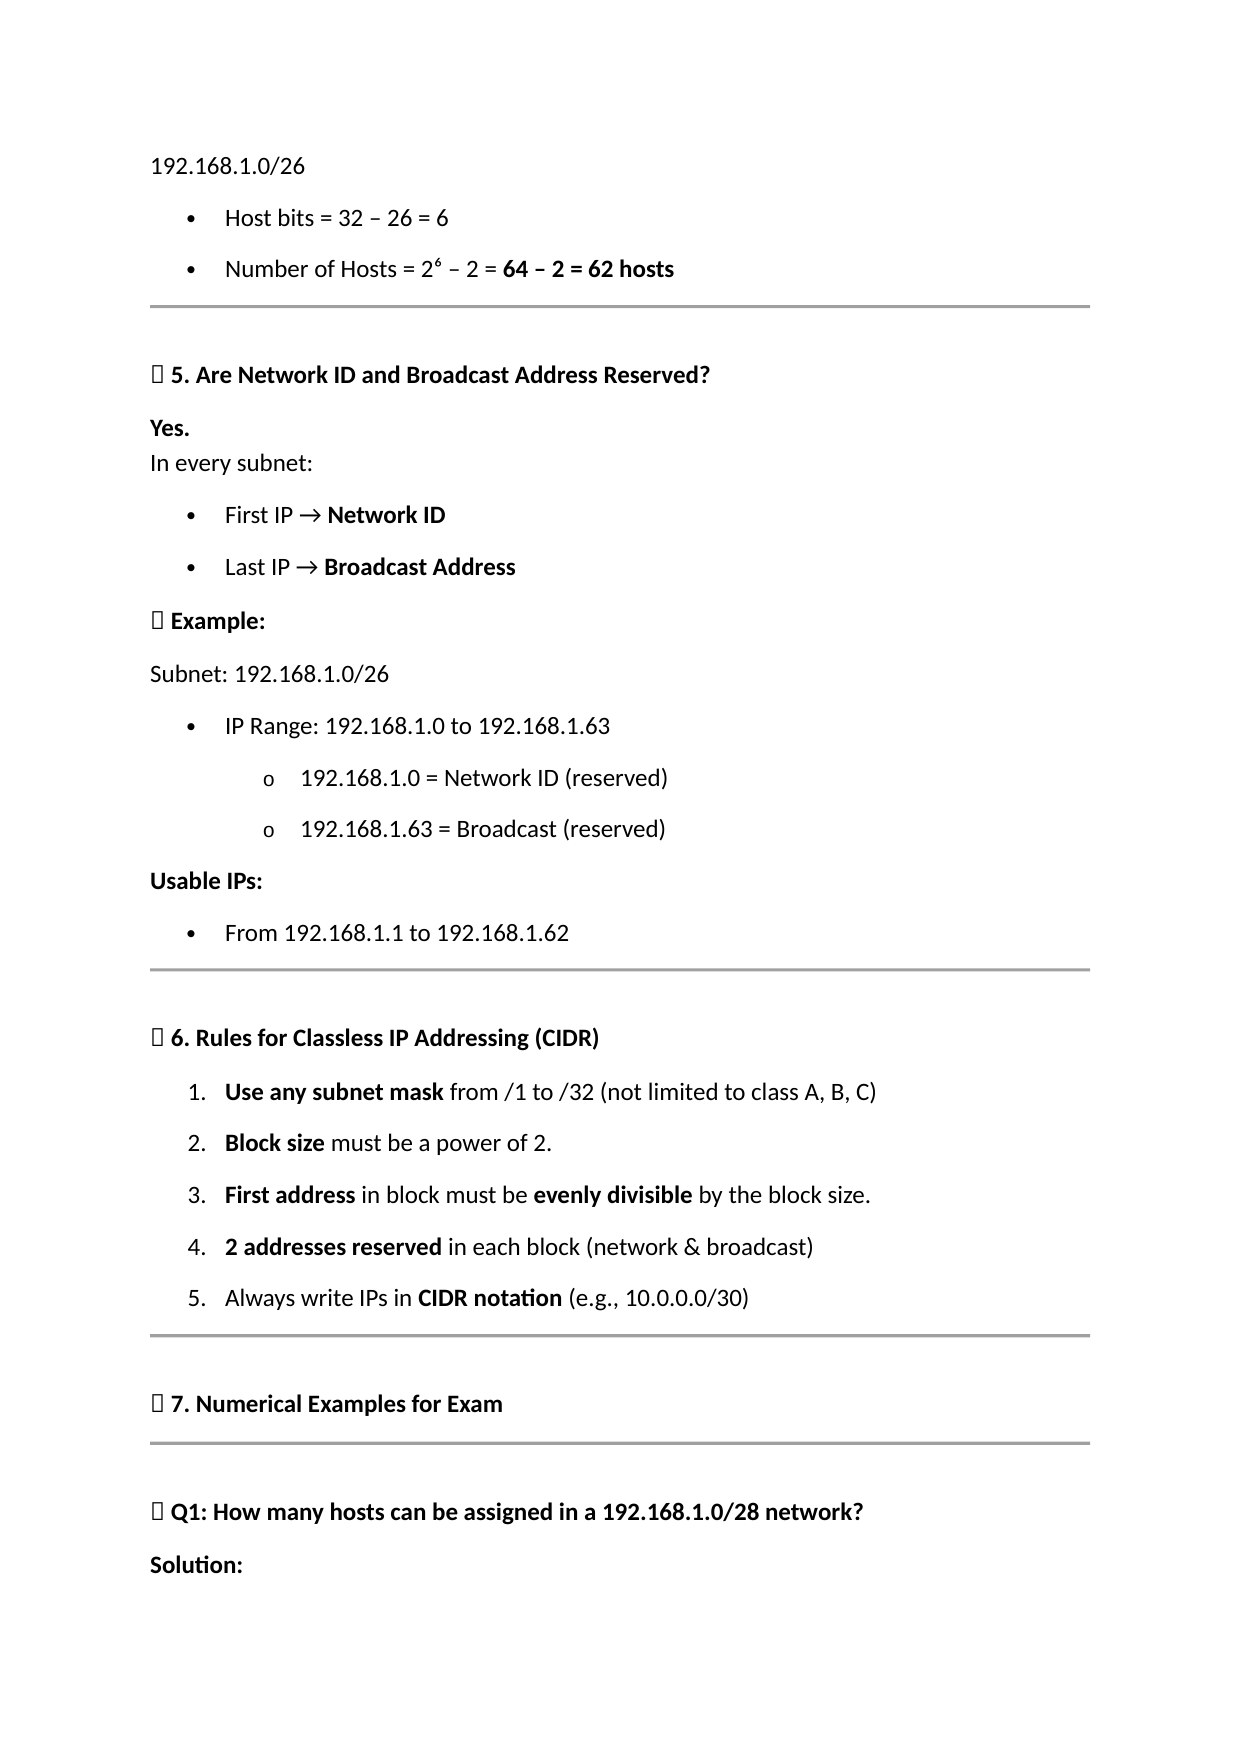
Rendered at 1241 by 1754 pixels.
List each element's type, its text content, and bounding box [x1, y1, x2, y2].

text 🔷 Example: [150, 602, 1090, 637]
text 🔶 Q1: How many hosts can be assigned in a 192.168.1.0/28 network? [150, 1493, 1090, 1527]
text ✅ 7. Numerical Examples for Exam [150, 1386, 1090, 1420]
list First address in block must be evenly divisible by the block size. [187, 1179, 1090, 1210]
list Last IP → Broadcast Address [187, 551, 1090, 581]
list Use any subnet mask from /1 to /32 (not limited to class A, B, C) [187, 1076, 1090, 1106]
list Number of Hosts = 2⁶ – 2 = 64 – 2 = 62 hosts [187, 253, 1090, 284]
list 192.168.1.0 = Network ID (reserved) [262, 762, 1090, 792]
text ✅ 5. Are Network ID and Broadcast Address Reserved? [150, 357, 1090, 391]
text ✅ 6. Rules for Classless IP Addressing (CIDR) [150, 1020, 1090, 1054]
list Host bits = 32 – 26 = 6 [187, 202, 1090, 232]
text Solution: [150, 1549, 1090, 1580]
list Always write IPs in CIDR notation (e.g., 10.0.0.0/30) [187, 1282, 1090, 1313]
list First IP → Network ID [187, 499, 1090, 530]
text 192.168.1.0/26 [150, 150, 1090, 181]
list IP Range: 192.168.1.0 to 192.168.1.63 [187, 710, 1090, 741]
list From 192.168.1.1 to 192.168.1.62 [187, 917, 1090, 947]
text Subnet: 192.168.1.0/26 [150, 658, 1090, 689]
text Usable IPs: [150, 865, 1090, 896]
text Yes. In every subnet: [150, 412, 1090, 478]
list 192.168.1.63 = Broadcast (reserved) [262, 813, 1090, 844]
list 2 addresses reserved in each block (network & broadcast) [187, 1231, 1090, 1261]
list Block size must be a power of 2. [187, 1127, 1090, 1158]
